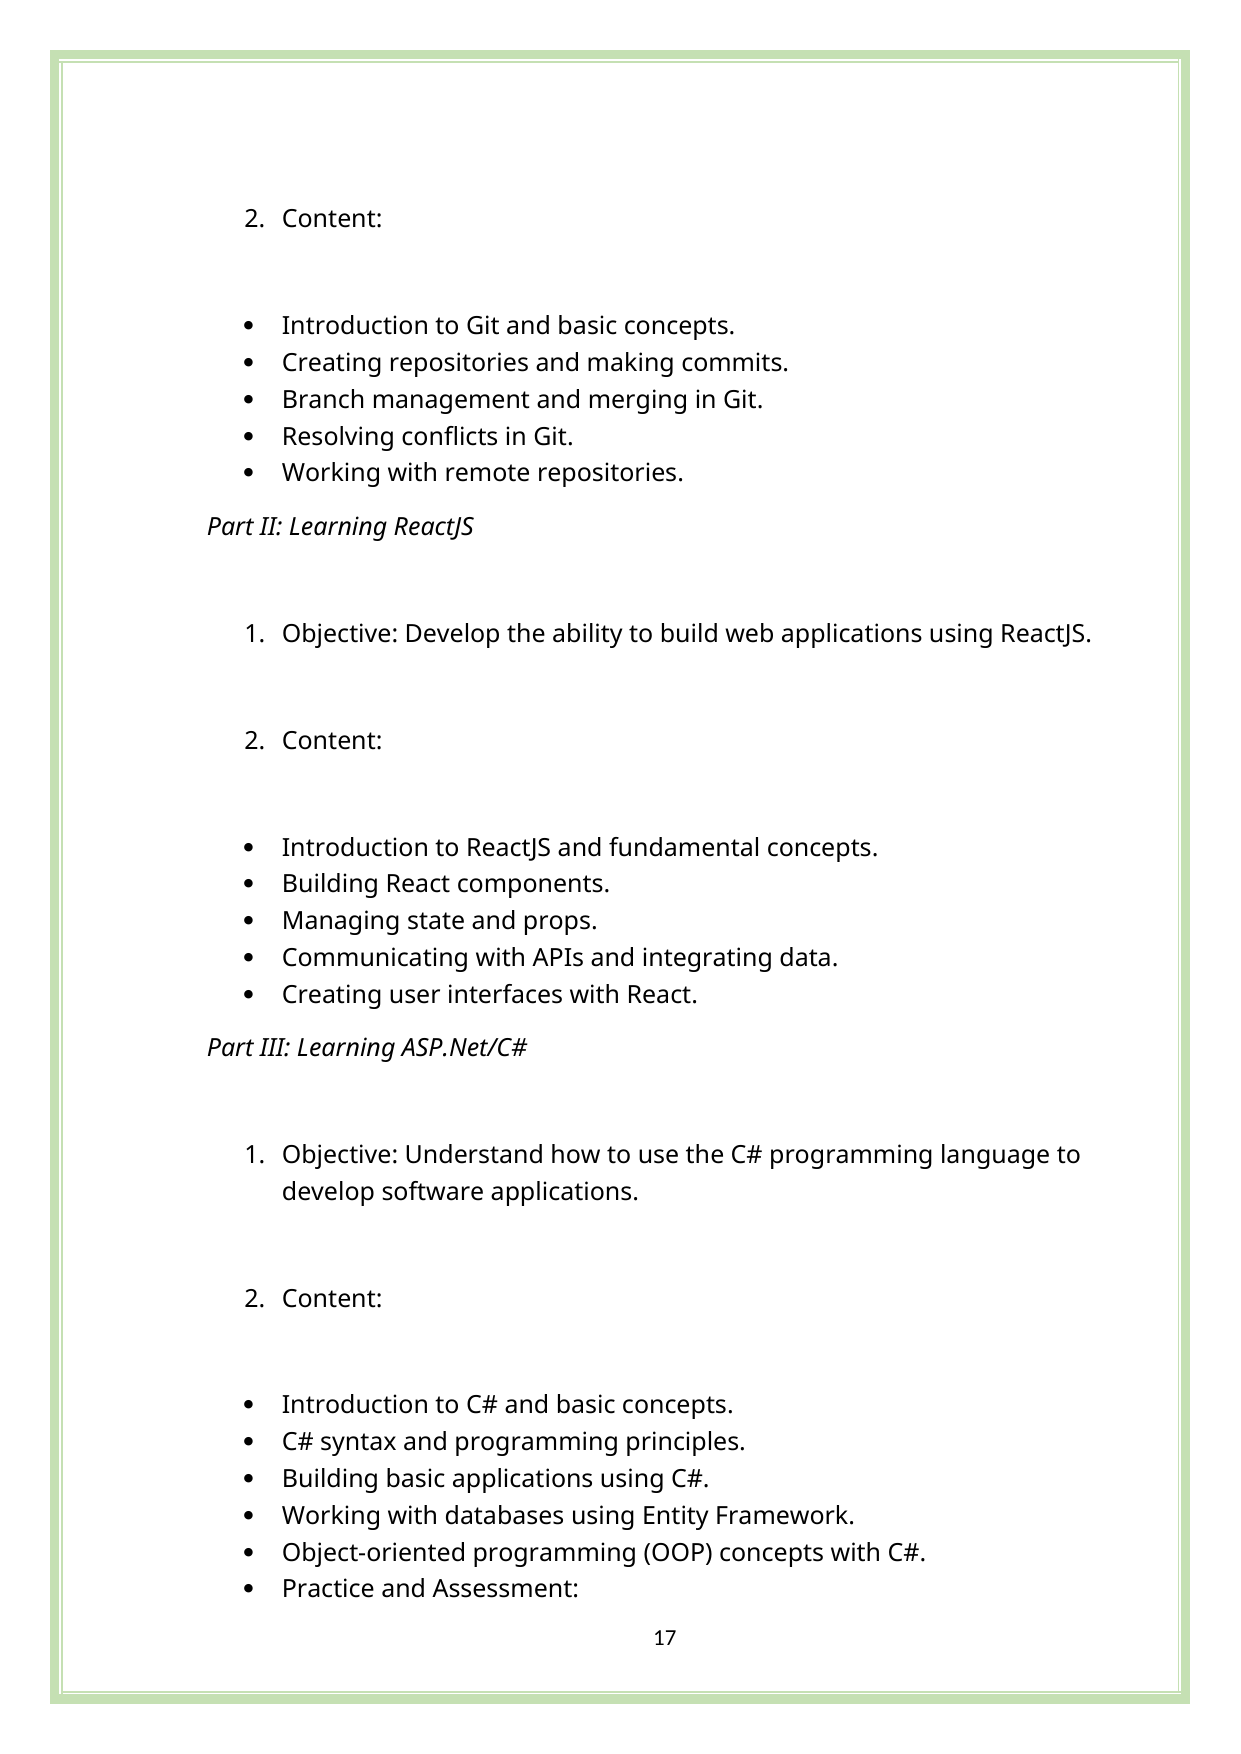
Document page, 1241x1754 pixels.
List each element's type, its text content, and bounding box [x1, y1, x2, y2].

list Creating user interfaces with React. [244, 976, 1122, 1010]
list Objective: Develop the ability to build web applications using ReactJS. [244, 615, 1122, 649]
list Introduction to C# and basic concepts. [244, 1387, 1122, 1421]
list Creating repositories and making commits. [244, 345, 1122, 379]
list Introduction to ReactJS and fundamental concepts. [244, 829, 1122, 863]
list Content: [244, 201, 1122, 235]
list Content: [244, 1280, 1122, 1314]
list Branch management and merging in Git. [244, 382, 1122, 416]
text Part III: Learning ASP.Net/C# [207, 1030, 1122, 1064]
list C# syntax and programming principles. [244, 1424, 1122, 1458]
list Resolving conflicts in Git. [244, 418, 1122, 452]
text Part II: Learning ReactJS [207, 508, 1122, 543]
list Working with remote repositories. [244, 455, 1122, 489]
list Managing state and props. [244, 903, 1122, 937]
list Content: [244, 722, 1122, 756]
list Object-oriented programming (OOP) concepts with C#. [244, 1534, 1122, 1568]
list Objective: Understand how to use the C# programming language to develop software applications. [244, 1137, 1122, 1207]
list Introduction to Git and basic concepts. [244, 308, 1122, 342]
list Building basic applications using C#. [244, 1461, 1122, 1495]
list Building React components. [244, 866, 1122, 900]
list Communicating with APIs and integrating data. [244, 939, 1122, 973]
list Practice and Assessment: [244, 1571, 1122, 1605]
list Working with databases using Entity Framework. [244, 1497, 1122, 1531]
